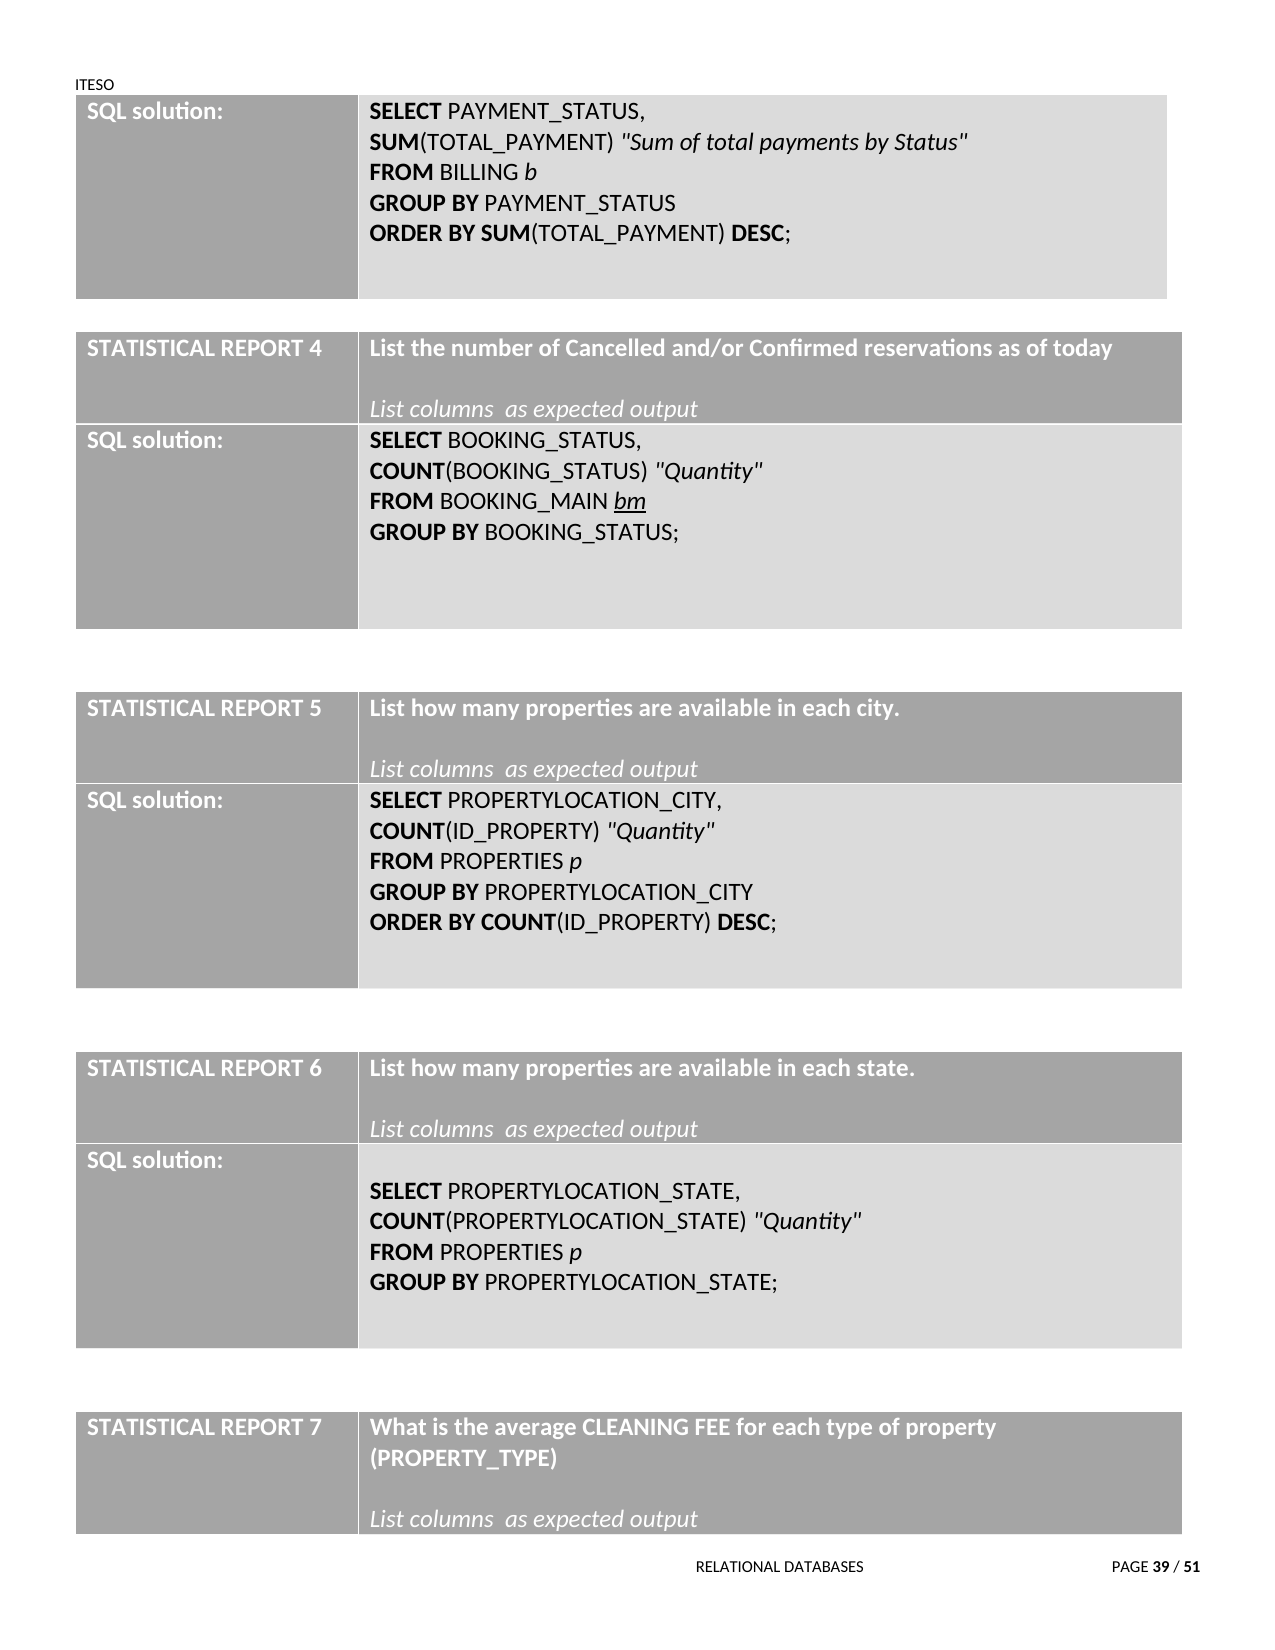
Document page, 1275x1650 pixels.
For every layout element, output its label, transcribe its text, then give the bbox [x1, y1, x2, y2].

table_cell SELECT PAYMENT_STATUS, SUM(TOTAL_PAYMENT) "Sum of total payments by Status" FROM BILLING b GROUP BY PAYMENT_STATUS ORDER BY SUM(TOTAL_PAYMENT) DESC; [359, 95, 1167, 299]
table_cell SQL solution: [76, 425, 358, 629]
table_header List the number of Cancelled and/or Confirmed reservations as of today List columns as expected output [359, 332, 1182, 423]
table_header STATISTICAL REPORT 5 [76, 692, 358, 783]
table_header STATISTICAL REPORT 6 [76, 1052, 358, 1143]
table_header STATISTICAL REPORT 4 [76, 332, 358, 423]
table_cell SELECT PROPERTYLOCATION_STATE, COUNT(PROPERTYLOCATION_STATE) "Quantity" FROM PROPERTIES p GROUP BY PROPERTYLOCATION_STATE; [359, 1144, 1182, 1348]
table_cell SELECT PROPERTYLOCATION_CITY, COUNT(ID_PROPERTY) "Quantity" FROM PROPERTIES p GROUP BY PROPERTYLOCATION_CITY ORDER BY COUNT(ID_PROPERTY) DESC; [359, 784, 1182, 988]
table_header What is the average CLEANING FEE for each type of property (PROPERTY_TYPE) List columns as expected output [359, 1412, 1182, 1534]
table_header STATISTICAL REPORT 7 [76, 1412, 358, 1534]
table_cell SQL solution: [76, 95, 358, 299]
table_cell SQL solution: [76, 1144, 358, 1348]
table_header List how many properties are available in each city. List columns as expected output [359, 692, 1182, 783]
table_header List how many properties are available in each state. List columns as expected output [359, 1052, 1182, 1143]
table_cell SQL solution: [76, 784, 358, 988]
table_cell SELECT BOOKING_STATUS, COUNT(BOOKING_STATUS) "Quantity" FROM BOOKING_MAIN bm GROUP BY BOOKING_STATUS; [359, 425, 1182, 629]
